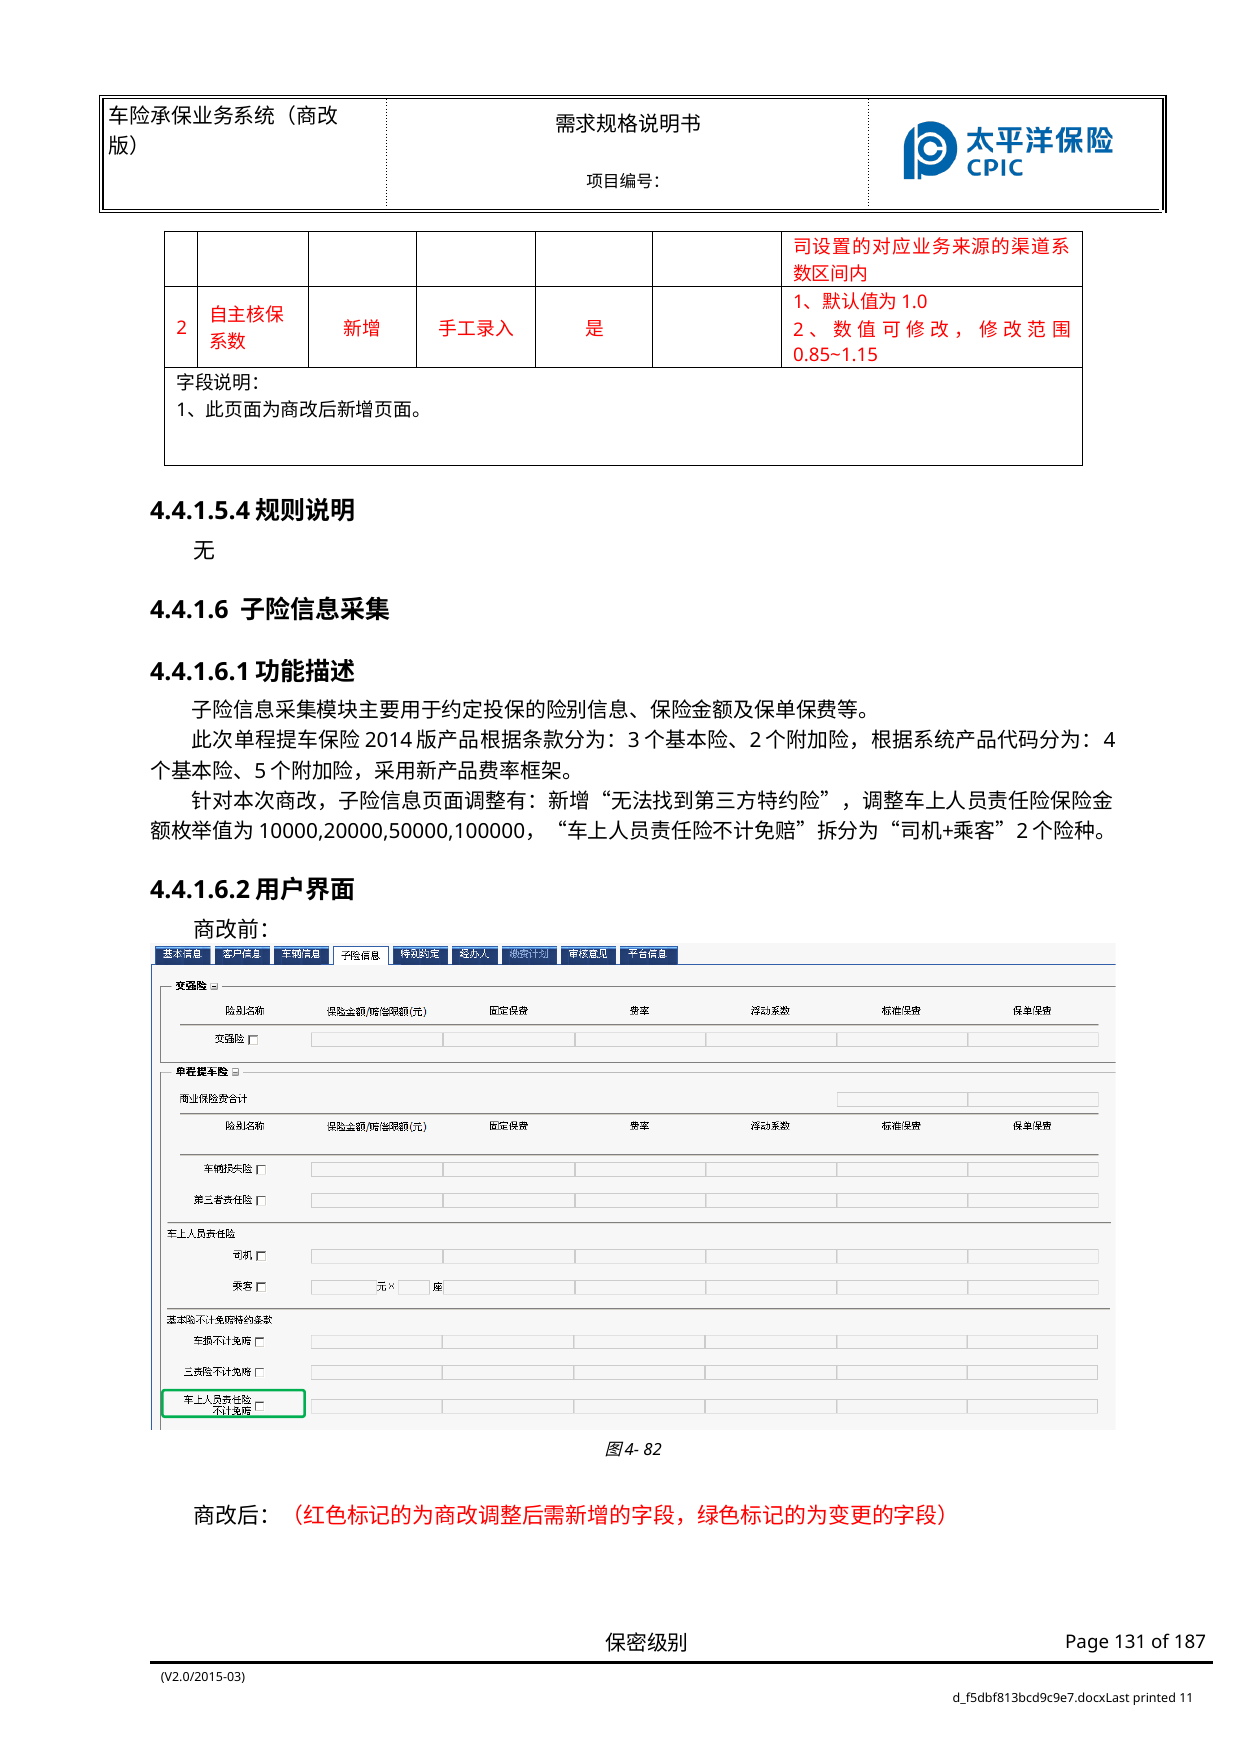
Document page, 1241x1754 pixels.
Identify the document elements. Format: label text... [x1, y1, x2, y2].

text 商改后：（红色标记的为商改调整后需新增的字段，绿色标记的为变更的字段） [150, 1498, 1116, 1529]
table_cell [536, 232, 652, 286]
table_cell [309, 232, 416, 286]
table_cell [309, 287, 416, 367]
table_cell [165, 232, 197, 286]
text 无 [150, 533, 1116, 565]
subtitle 用户界面 [150, 870, 1116, 906]
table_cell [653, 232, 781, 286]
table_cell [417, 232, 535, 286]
subtitle 功能描述 [150, 651, 1116, 687]
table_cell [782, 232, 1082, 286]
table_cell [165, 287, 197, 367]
text 此次单程提车保险2014版产品根据条款分为：3个基本险、2个附加险，根据系统产品代码分为：4个基本险、5个附加险，采用新产品费率框架。 [150, 724, 1116, 784]
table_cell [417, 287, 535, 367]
text 针对本次商改，子险信息页面调整有：新增“无法找到第三方特约险”，调整车上人员责任险保险金额枚举值为10000,20000,50000,100000，“车上人员责任险不计免赔”拆分为“司机+乘客”2个险种。 [150, 784, 1116, 845]
text 商改前： [150, 912, 1116, 943]
picture [900, 117, 1117, 183]
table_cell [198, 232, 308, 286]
picture [150, 943, 1116, 1430]
text 图4- 82 [150, 1436, 1116, 1460]
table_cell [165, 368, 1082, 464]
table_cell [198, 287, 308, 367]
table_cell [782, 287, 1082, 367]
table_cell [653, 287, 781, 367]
subtitle 子险信息采集 [150, 590, 1116, 626]
text 子险信息采集模块主要用于约定投保的险别信息、保险金额及保单保费等。 [150, 693, 1116, 724]
subtitle 规则说明 [150, 491, 1116, 527]
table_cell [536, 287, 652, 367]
